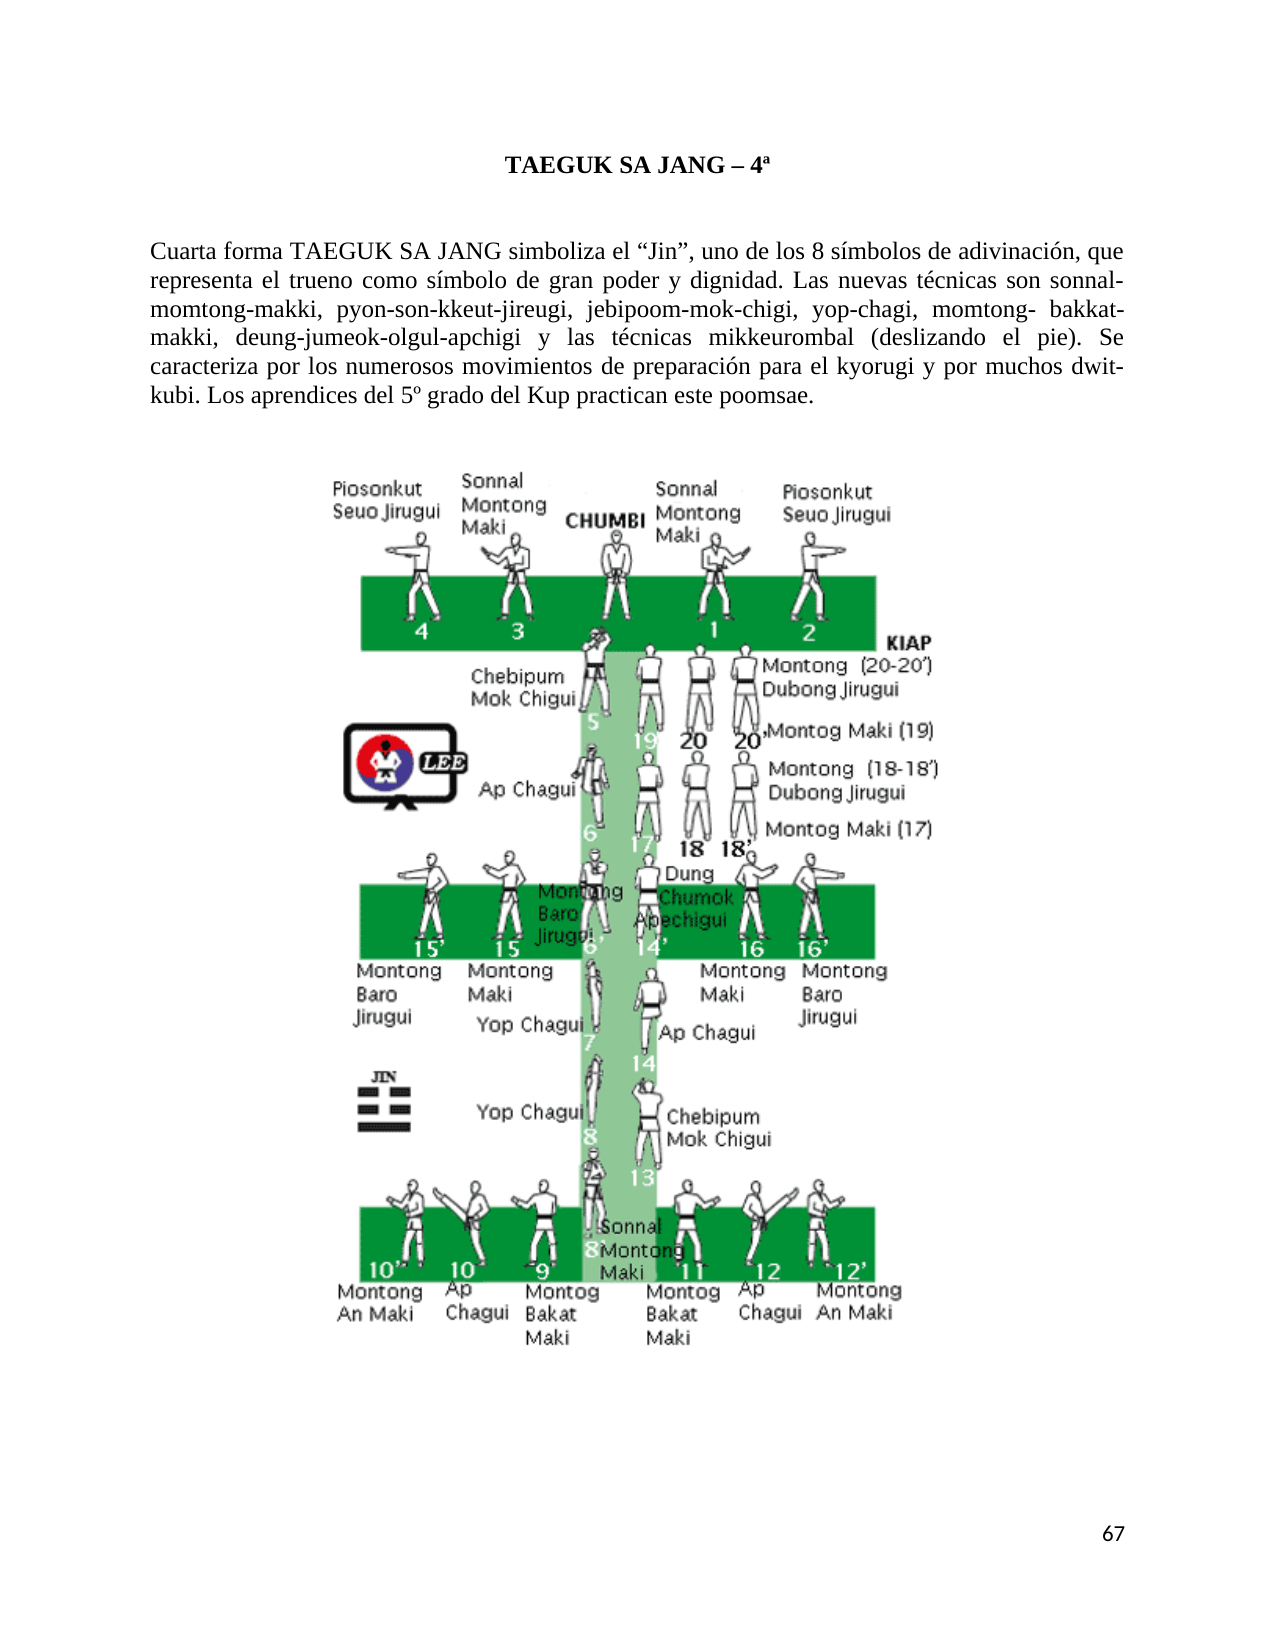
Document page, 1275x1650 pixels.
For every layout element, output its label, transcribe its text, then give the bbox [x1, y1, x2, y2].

text Cuarta forma TAEGUK SA JANG simboliza el “Jin”, uno de los 8 símbolos de adivinación, que representa el trueno como símbolo de gran poder y dignidad. Las nuevas técnicas son sonnal-momtong-makki, pyon-son-kkeut-jireugi, jebipoom-mok-chigi, yop-chagi, momtong- bakkat-makki, deung-jumeok-olgul-apchigi y las técnicas mikkeurombal (deslizando el pie). Se caracteriza por los numerosos movimientos de preparación para el kyorugi y por muchos dwit-kubi. Los aprendices del 5º grado del Kup practican este poomsae. [150, 236, 1125, 409]
text TAEGUK SA JANG – 4ª [150, 150, 1125, 179]
picture [328, 466, 947, 1353]
